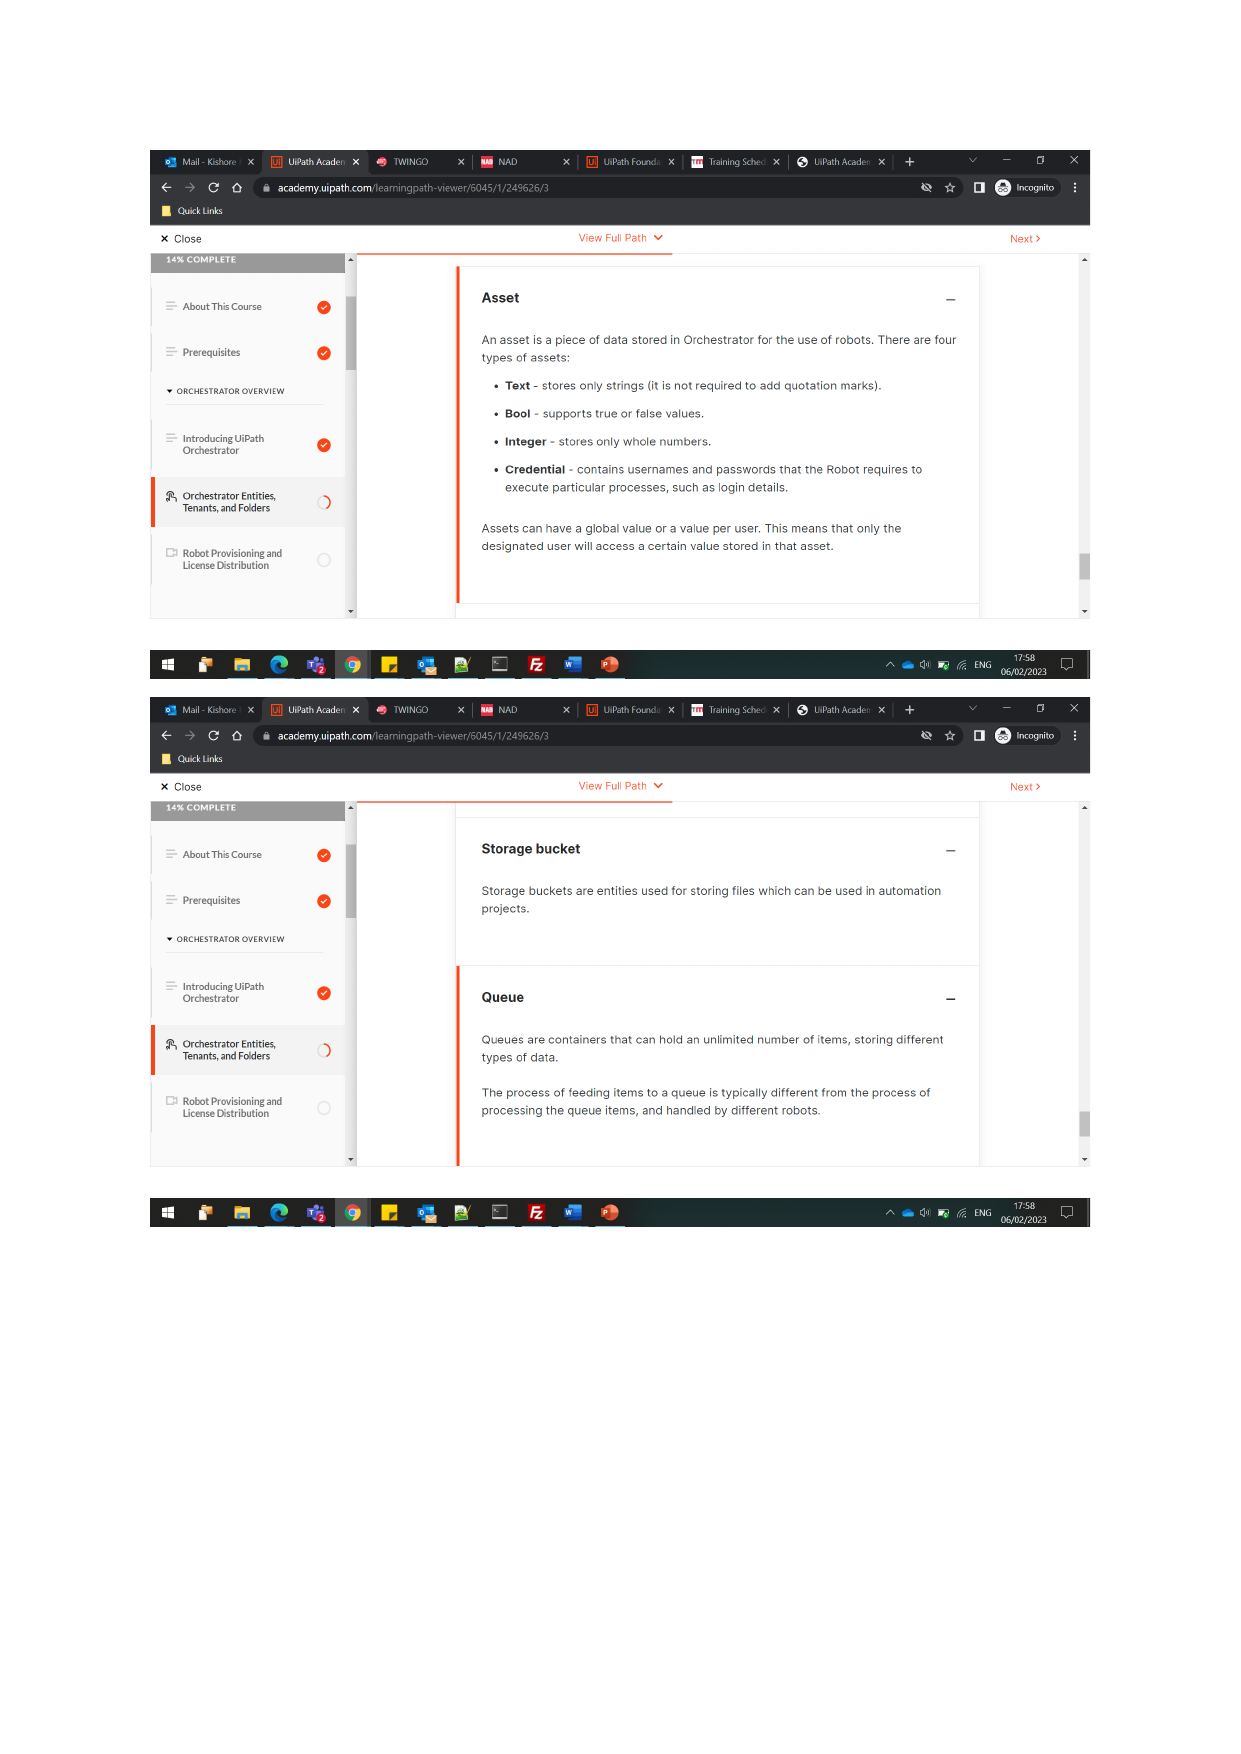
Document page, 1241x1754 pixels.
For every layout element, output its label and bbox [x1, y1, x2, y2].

picture [150, 150, 1091, 679]
picture [150, 697, 1091, 1227]
